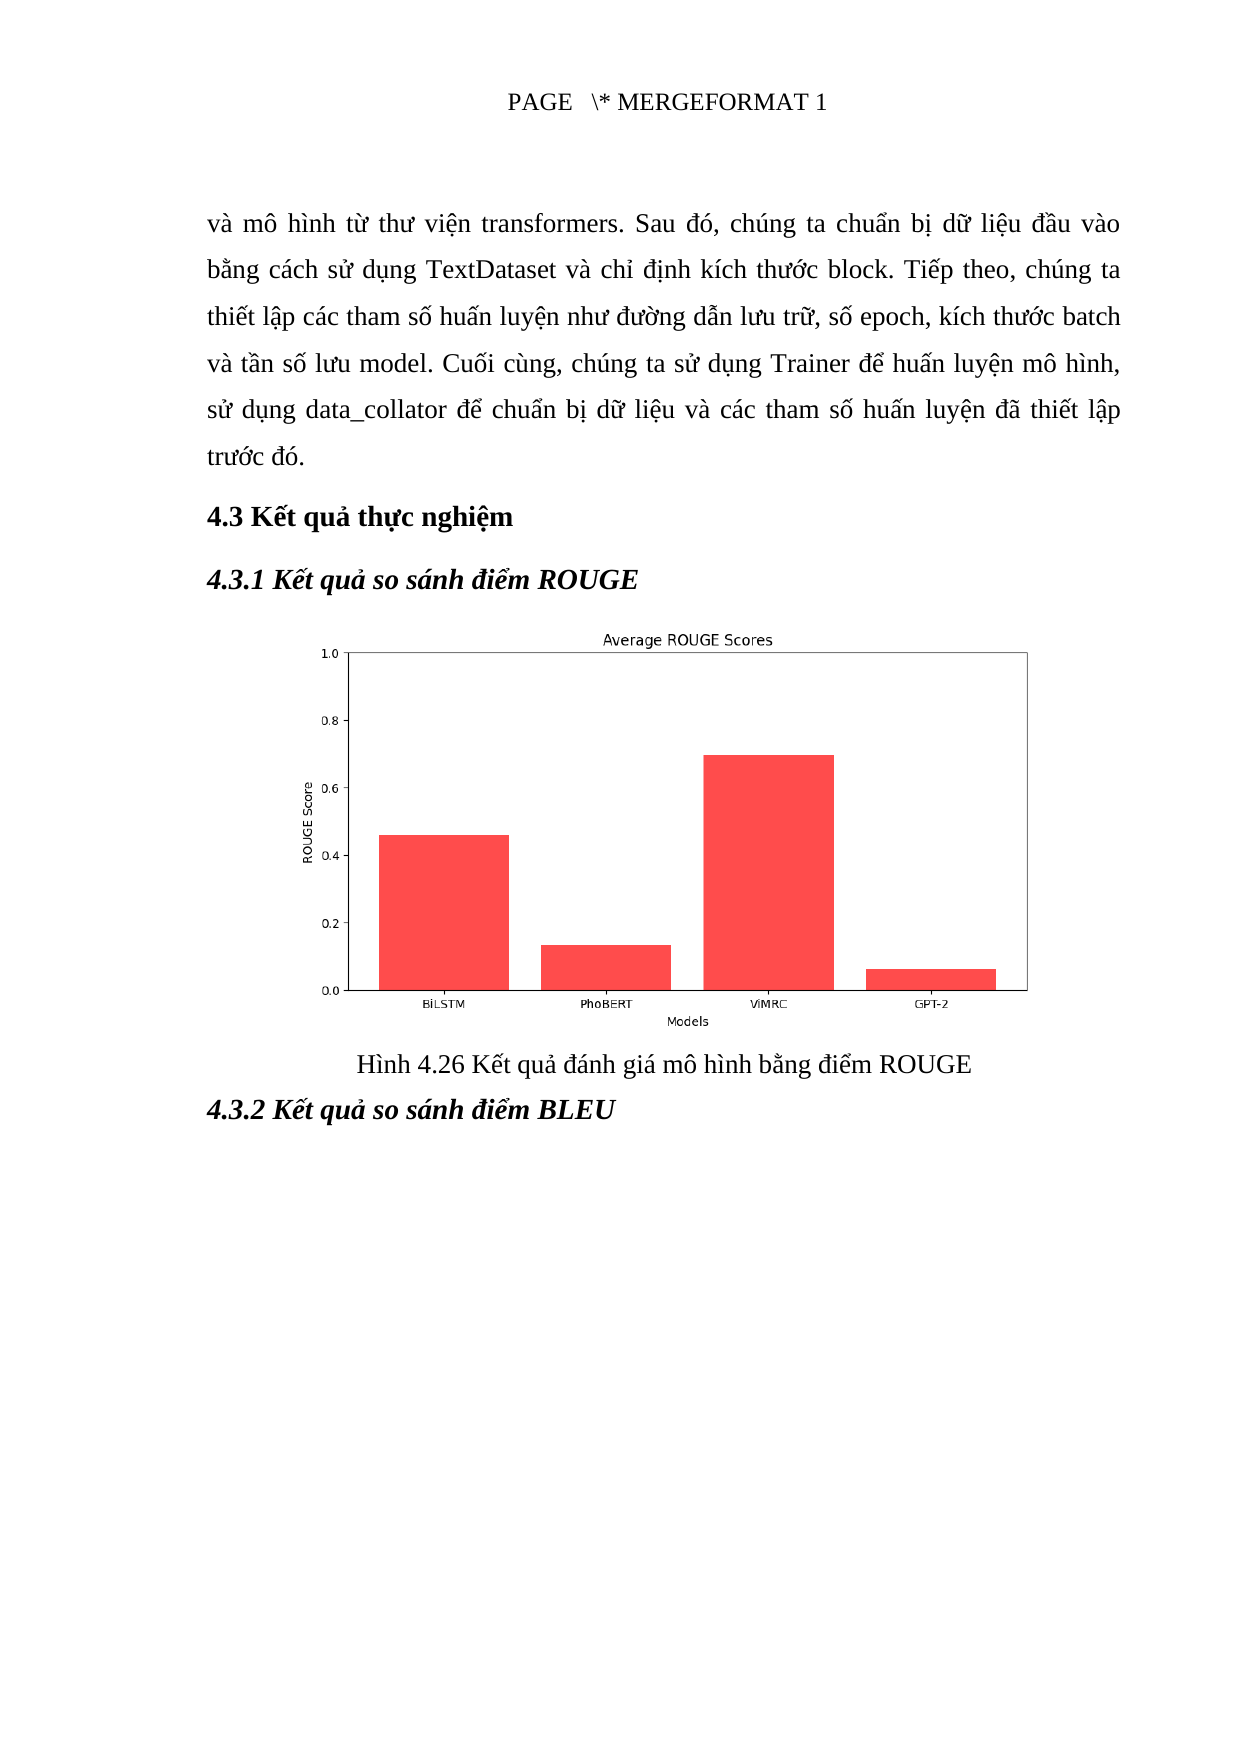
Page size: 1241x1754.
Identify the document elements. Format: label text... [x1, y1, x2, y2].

subtitle Kết quả so sánh điểm BLEU [207, 1092, 1122, 1126]
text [207, 207, 1122, 471]
subtitle Kết quả so sánh điểm ROUGE [207, 562, 1122, 596]
picture [294, 625, 1035, 1036]
subtitle Kết quả thực nghiệm [207, 499, 1122, 533]
